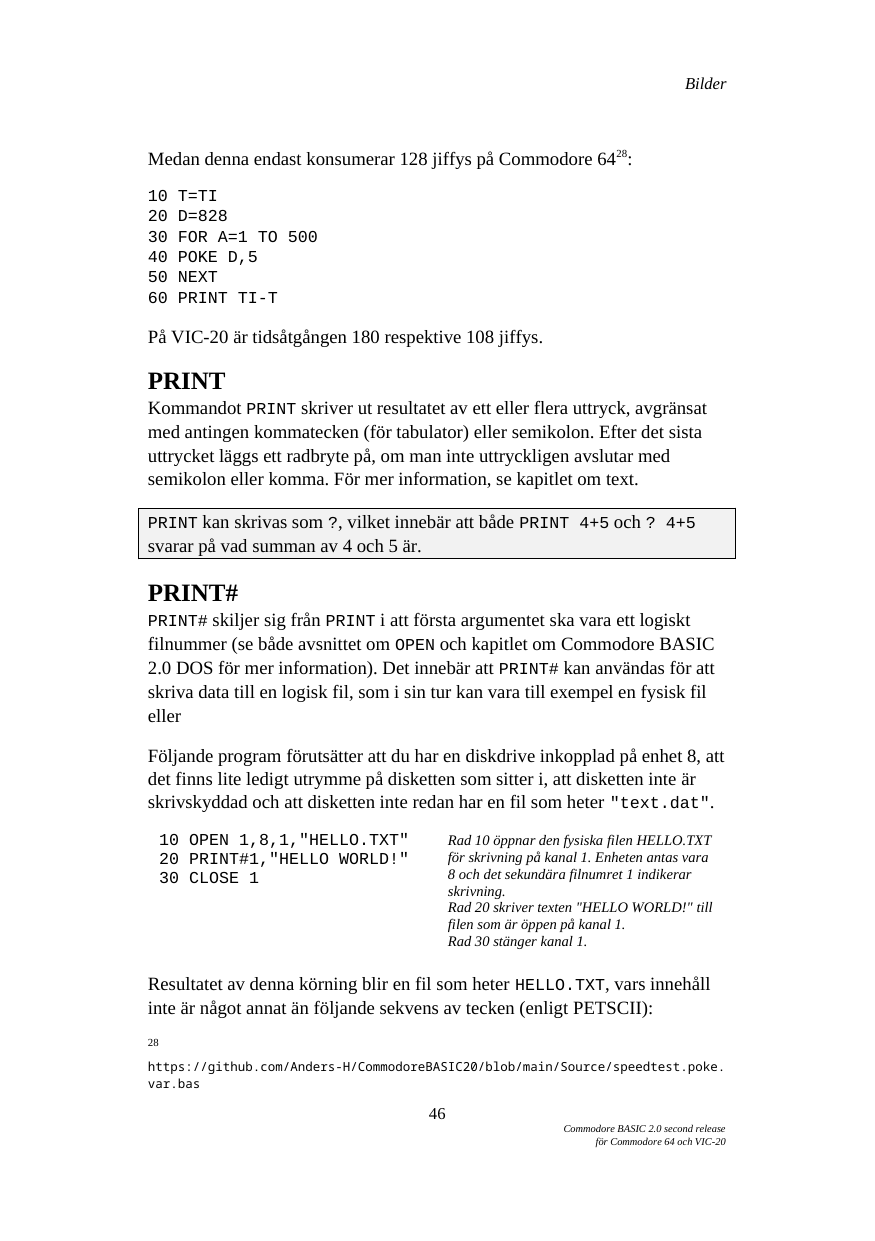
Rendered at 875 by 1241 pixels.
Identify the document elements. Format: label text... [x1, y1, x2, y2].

text PRINT kan skrivas som ?, vilket innebär att både PRINT 4+5 och ? 4+5 svarar på vad summan av 4 och 5 är. [139, 509, 735, 558]
text Resultatet av denna körning blir en fil som heter HELLO.TXT, vars innehåll inte är något annat än följande sekvens av tecken (enligt PETSCII): [148, 949, 726, 1018]
table_header Rad 10 öppnar den fysiska filen HELLO.TXT för skrivning på kanal 1. Enheten antas vara 8 och det sekundära filnumret 1 indikerar skrivning. Rad 20 skriver texten "HELLO WORLD!" till filen som är öppen på kanal 1. Rad 30 stänger kanal 1. [436, 832, 725, 949]
table_header 10 OPEN 1,8,1,"HELLO.TXT" 20 PRINT#1,"HELLO WORLD!" 30 CLOSE 1 [148, 832, 436, 949]
text Medan denna endast konsumerar 128 jiffys på Commodore 64: [148, 148, 726, 169]
text 10 T=TI 20 D=828 30 FOR A=1 TO 500 40 POKE D,5 50 NEXT 60 PRINT TI-T [148, 188, 726, 308]
text PRINT# skiljer sig från PRINT i att första argumentet ska vara ett logiskt filnummer (se både avsnittet om OPEN och kapitlet om Commodore BASIC 2.0 DOS för mer information). Det innebär att PRINT# kan användas för att skriva data till en logisk fil, som i sin tur kan vara till exempel en fysisk fil eller [148, 609, 726, 726]
subtitle PRINT [148, 366, 726, 395]
text På VIC-20 är tidsåtgången 180 respektive 108 jiffys. [148, 326, 726, 348]
text Kommandot PRINT skriver ut resultatet av ett eller flera uttryck, avgränsat med antingen kommatecken (för tabulator) eller semikolon. Efter det sista uttrycket läggs ett radbryte på, om man inte uttryckligen avslutar med semikolon eller komma. För mer information, se kapitlet om text. [148, 397, 726, 489]
text Följande program förutsätter att du har en diskdrive inkopplad på enhet 8, att det finns lite ledigt utrymme på disketten som sitter i, att disketten inte är skrivskyddad och att disketten inte redan har en fil som heter "text.dat". [148, 744, 726, 813]
subtitle PRINT# [148, 578, 726, 607]
